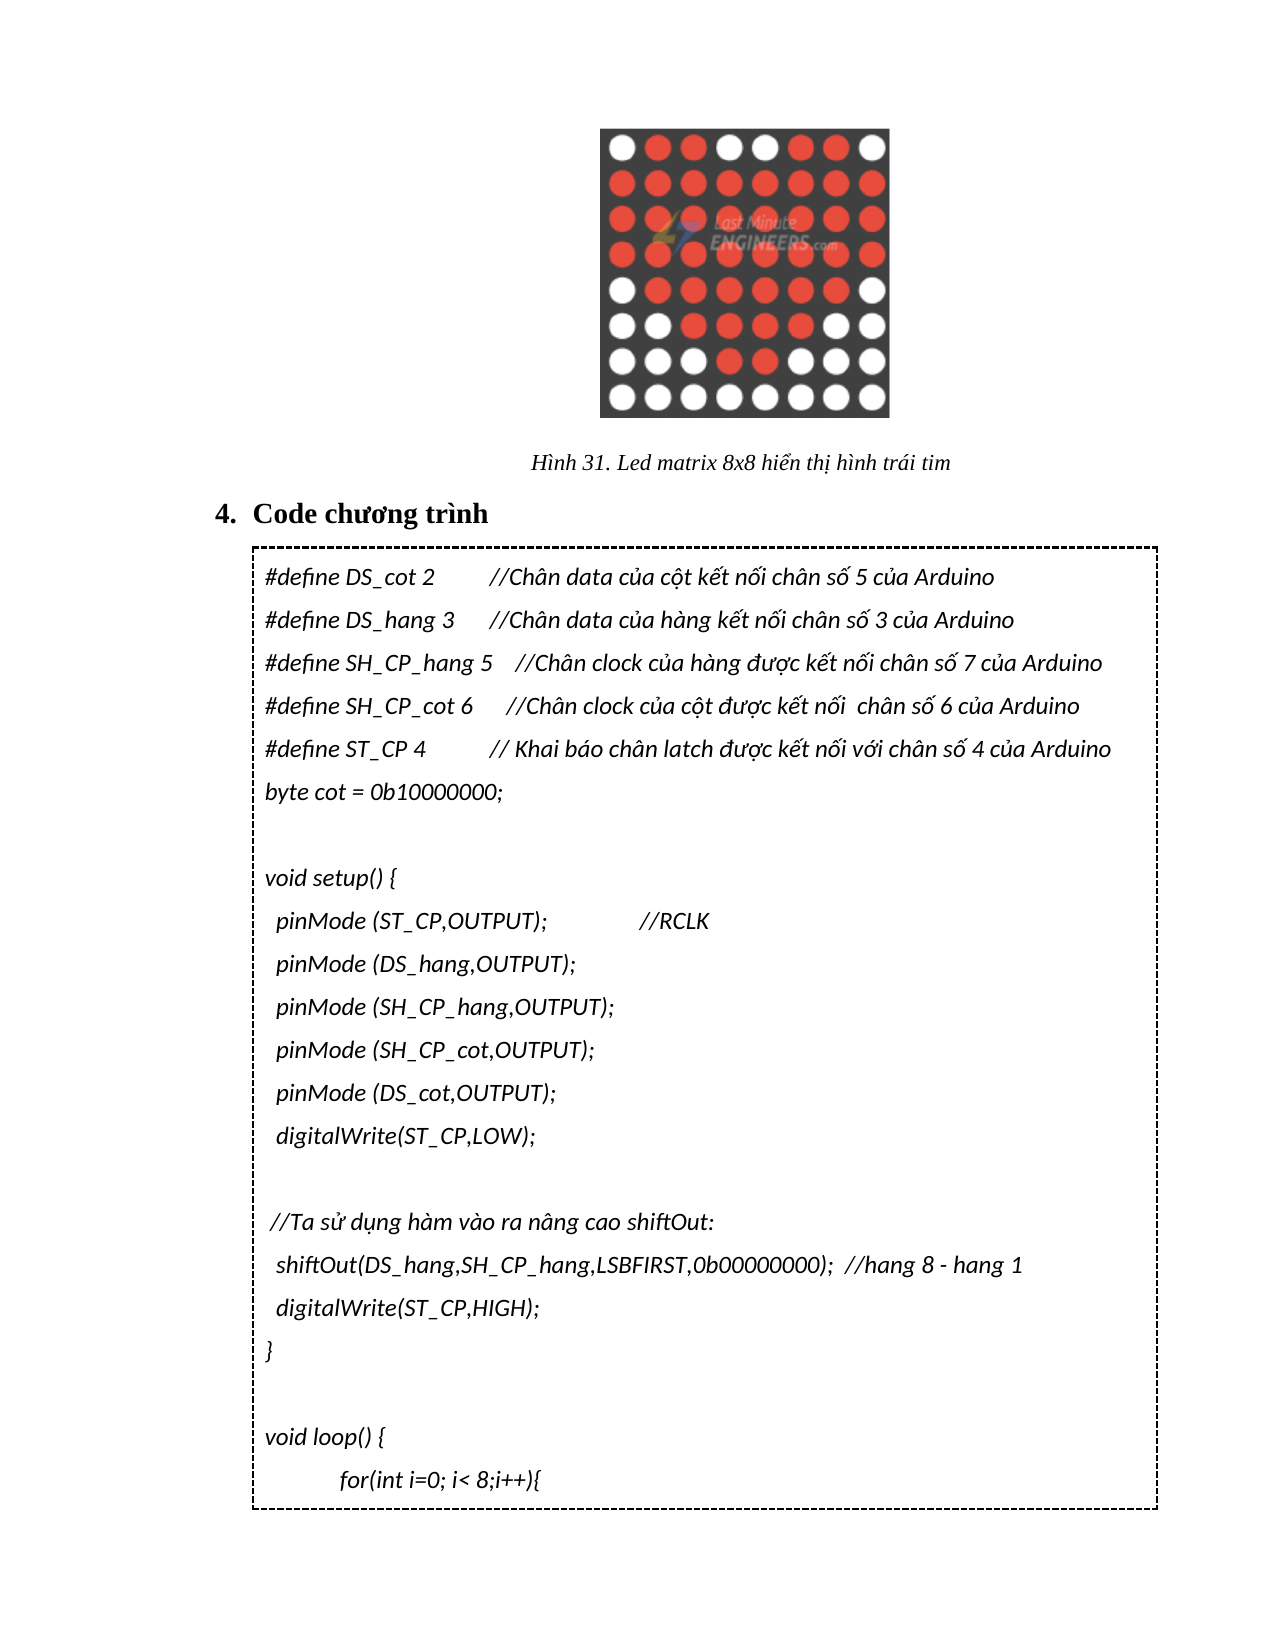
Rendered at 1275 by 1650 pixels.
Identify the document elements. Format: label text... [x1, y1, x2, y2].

subtitle Code chương trình [215, 496, 1157, 529]
picture [589, 118, 908, 430]
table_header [253, 546, 1157, 1507]
text Hình 31. Led matrix 8x8 hiển thị hình trái tim [252, 449, 1157, 475]
